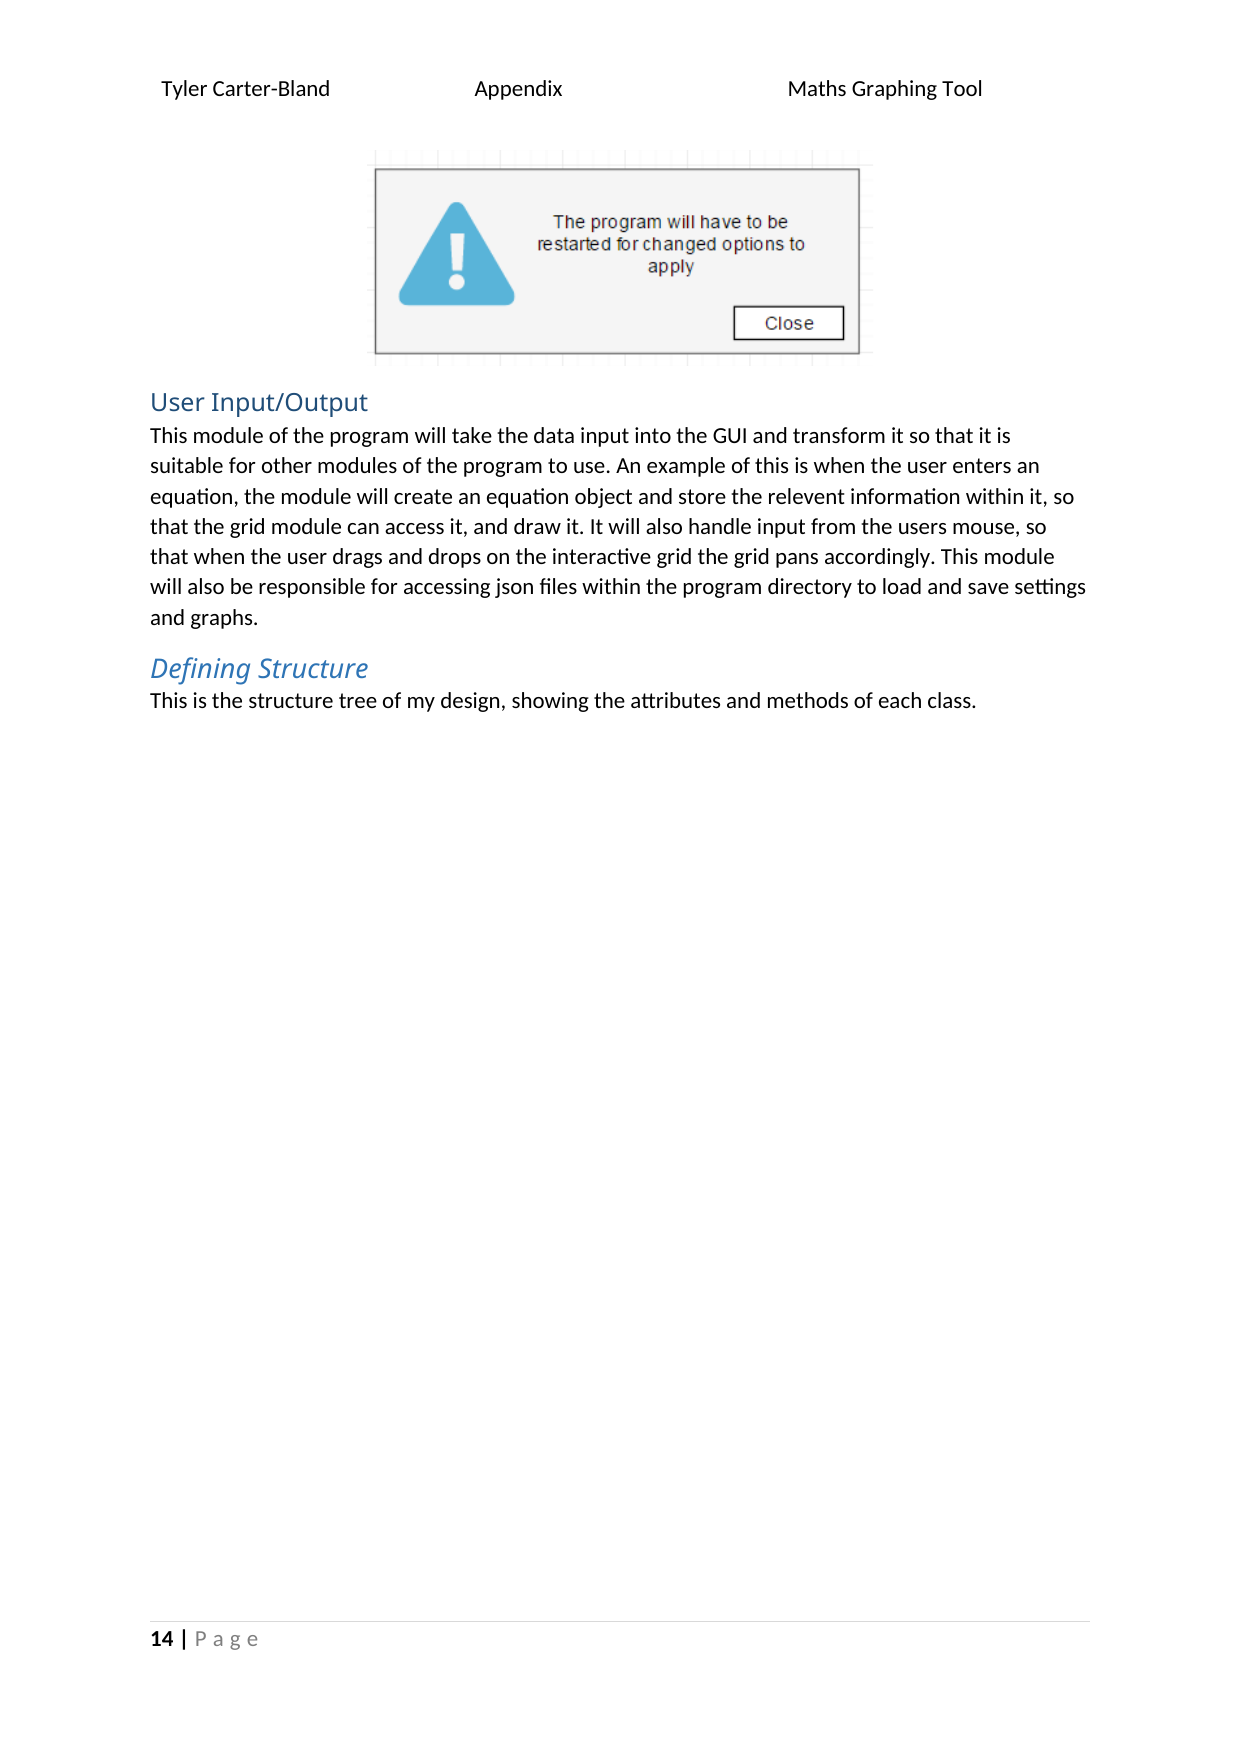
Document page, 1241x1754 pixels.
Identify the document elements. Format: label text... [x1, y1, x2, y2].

picture [367, 150, 874, 366]
text This is the structure tree of my design, showing the attributes and methods of each class. [150, 686, 1090, 714]
text This module of the program will take the data input into the GUI and transform it so that it is suitable for other modules of the program to use. An example of this is when the user enters an equation, the module will create an equation object and store the relevent information within it, so that the grid module can access it, and draw it. It will also handle input from the users mouse, so that when the user drags and drops on the interactive grid the grid pans accordingly. This module will also be responsible for accessing json files within the program directory to load and save settings and graphs. [150, 421, 1090, 631]
subtitle User Input/Output [150, 385, 1090, 419]
subtitle Defining Structure [150, 649, 1090, 686]
